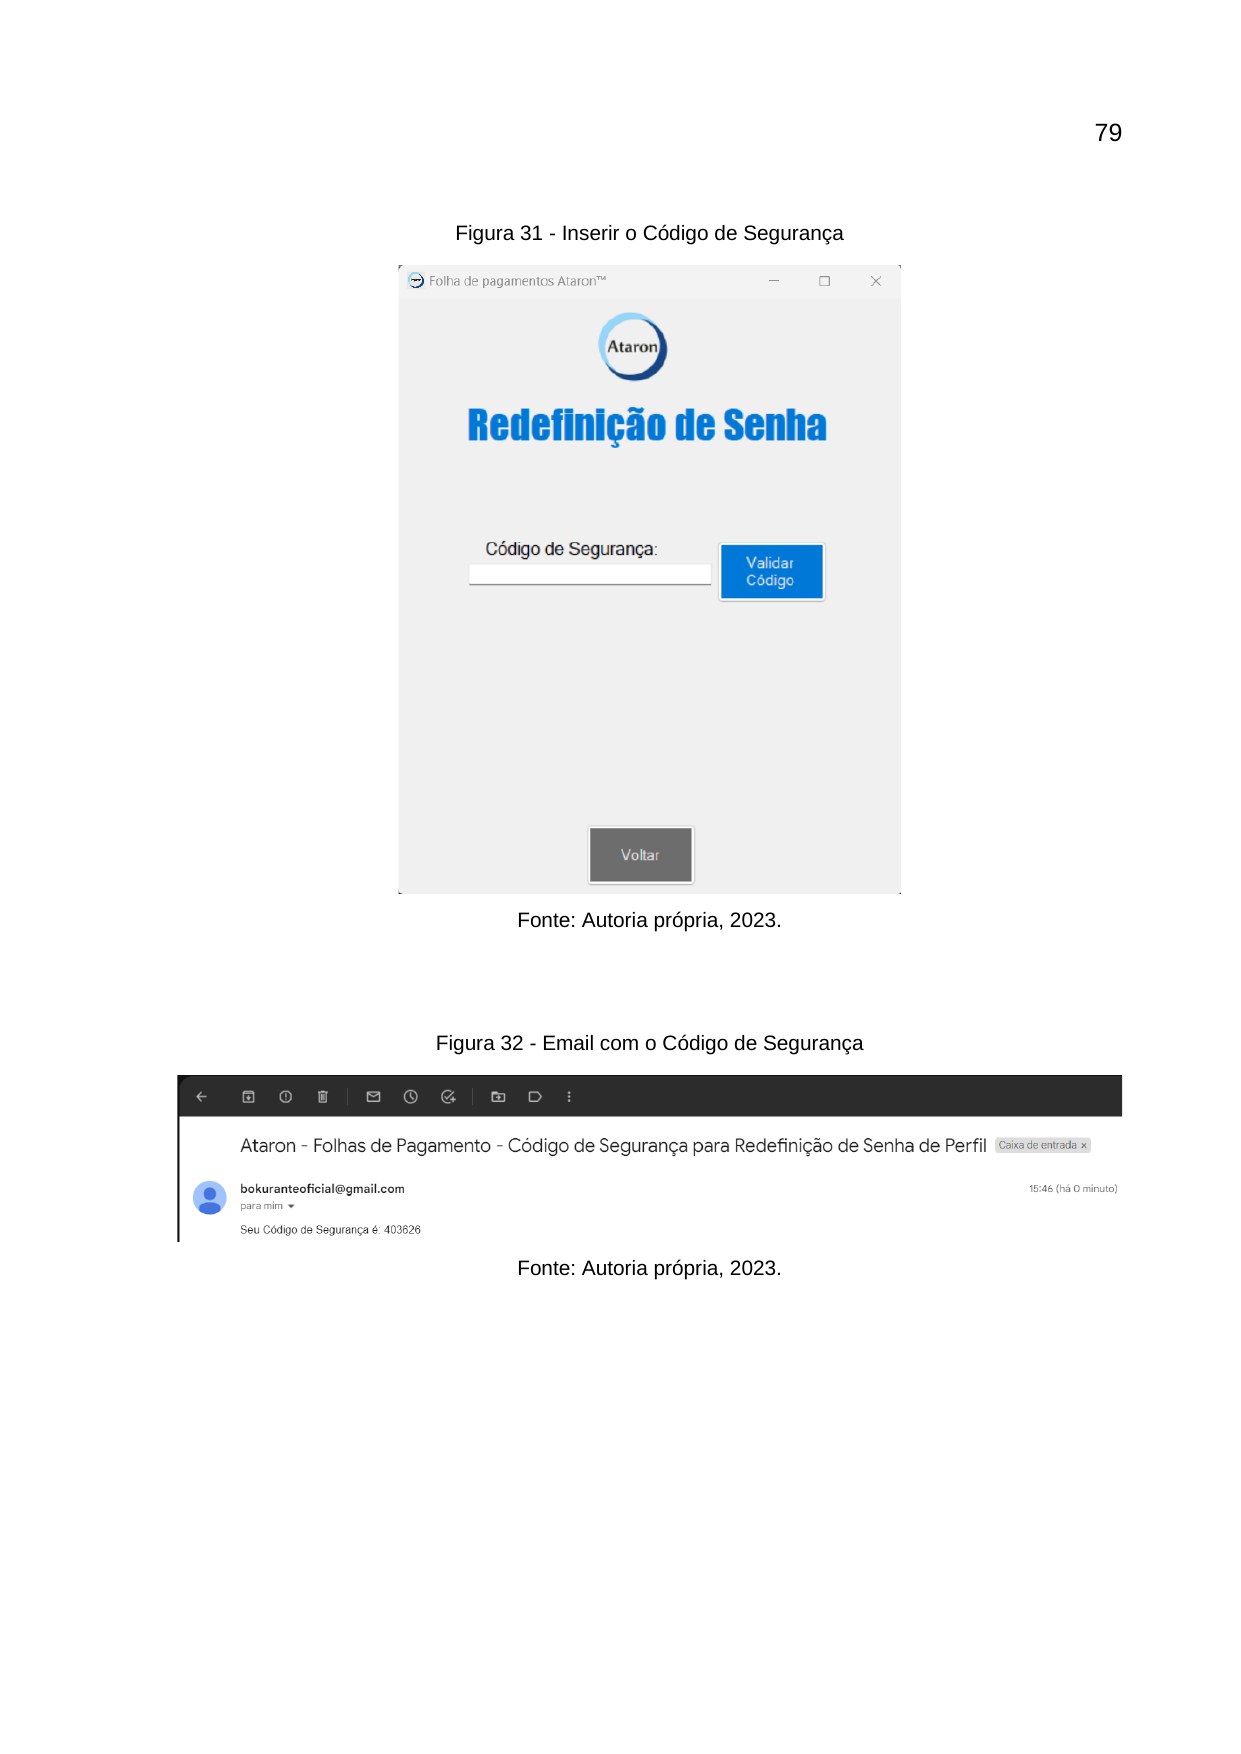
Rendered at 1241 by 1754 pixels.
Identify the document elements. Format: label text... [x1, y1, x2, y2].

picture [398, 265, 901, 894]
picture [177, 1075, 1123, 1242]
text Fonte: Autoria própria, 2023. [177, 1256, 1122, 1280]
text Fonte: Autoria própria, 2023. [177, 908, 1122, 932]
